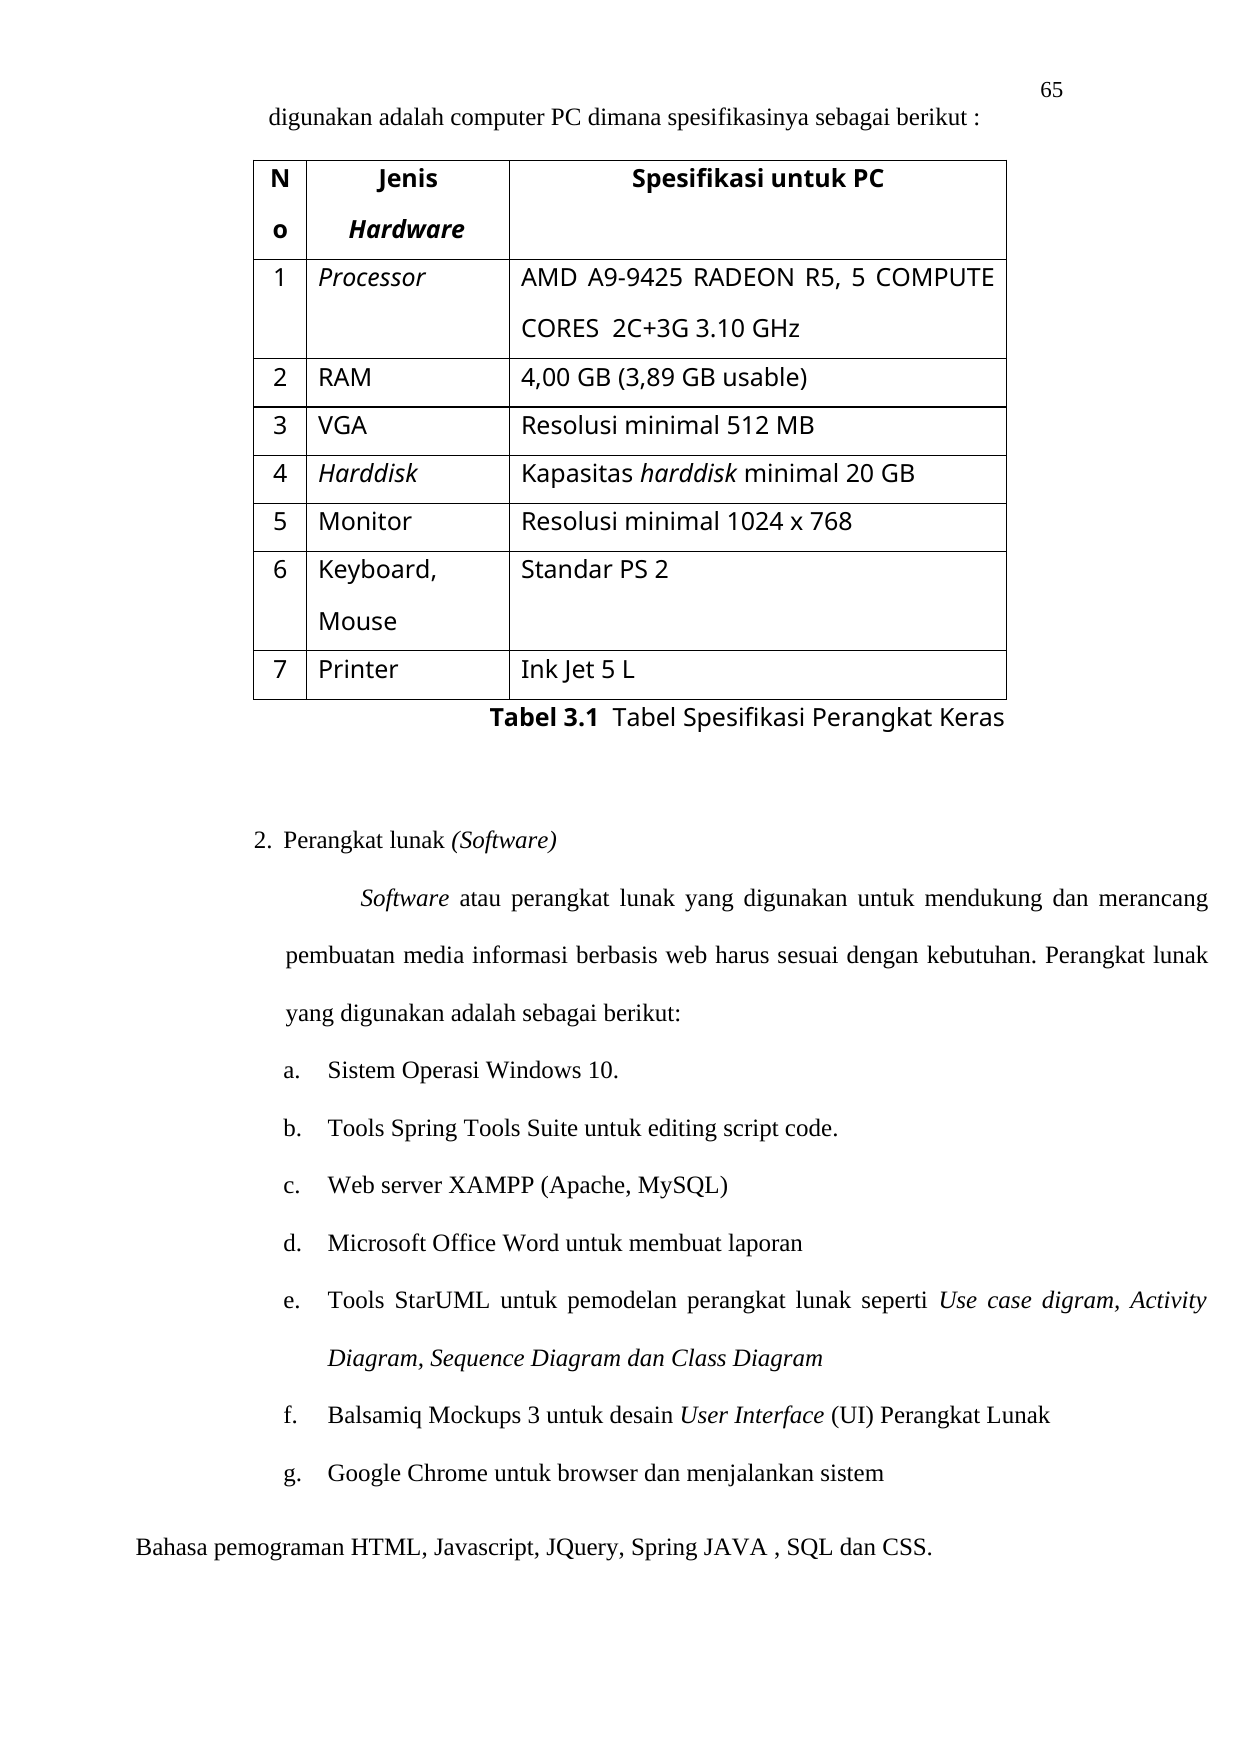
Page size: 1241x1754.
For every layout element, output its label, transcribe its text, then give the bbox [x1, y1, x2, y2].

list Tabel 3.1 Tabel Spesifikasi Perangkat Keras [285, 699, 1209, 734]
table_cell 7 [254, 651, 306, 698]
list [268, 102, 1209, 131]
text Bahasa pemograman HTML, Javascript, JQuery, Spring JAVA , SQL dan CSS. [135, 1532, 1209, 1561]
table_cell AMD A9-9425 RADEON R5, 5 COMPUTE CORES 2C+3G 3.10 GHz [510, 260, 1006, 358]
table_cell 2 [254, 359, 306, 406]
list Web server XAMPP (Apache, MySQL) [283, 1170, 1209, 1199]
table_cell 6 [254, 552, 306, 650]
table_cell RAM [307, 359, 509, 406]
table_cell Standar PS 2 [510, 552, 1006, 650]
table_cell Monitor [307, 504, 509, 551]
list Software atau perangkat lunak yang digunakan untuk mendukung dan merancang pembuatan media informasi berbasis web harus sesuai dengan kebutuhan. Perangkat lunak yang digunakan adalah sebagai berikut: [285, 883, 1209, 1026]
list Balsamiq Mockups 3 untuk desain User Interface (UI) Perangkat Lunak [283, 1400, 1209, 1429]
table_cell Resolusi minimal 1024 x 768 [510, 504, 1006, 551]
table_header Spesifikasi untuk PC [510, 161, 1006, 259]
table_cell 3 [254, 408, 306, 454]
table_cell VGA [307, 408, 509, 454]
list Google Chrome untuk browser dan menjalankan sistem [283, 1458, 1209, 1486]
table_cell Resolusi minimal 512 MB [510, 408, 1006, 454]
table_cell Kapasitas harddisk minimal 20 GB [510, 456, 1006, 503]
table_cell 5 [254, 504, 306, 551]
list Microsoft Office Word untuk membuat laporan [283, 1228, 1209, 1256]
list Sistem Operasi Windows 10. [283, 1055, 1209, 1084]
table_cell Processor [307, 260, 509, 358]
table_cell Harddisk [307, 456, 509, 503]
table_cell 4,00 GB (3,89 GB usable) [510, 359, 1006, 406]
table_header No [254, 161, 306, 259]
table_cell 4 [254, 456, 306, 503]
table_cell 1 [254, 260, 306, 358]
table_header Jenis Hardware [307, 161, 509, 259]
table_cell Keyboard, Mouse [307, 552, 509, 650]
list Tools Spring Tools Suite untuk editing script code. [283, 1113, 1209, 1141]
table_cell Printer [307, 651, 509, 698]
table_cell Ink Jet 5 L [510, 651, 1006, 698]
list Tools StarUML untuk pemodelan perangkat lunak seperti Use case digram, Activity Diagram, Sequence Diagram dan Class Diagram [283, 1285, 1209, 1371]
list Perangkat lunak (Software) [253, 825, 1209, 854]
